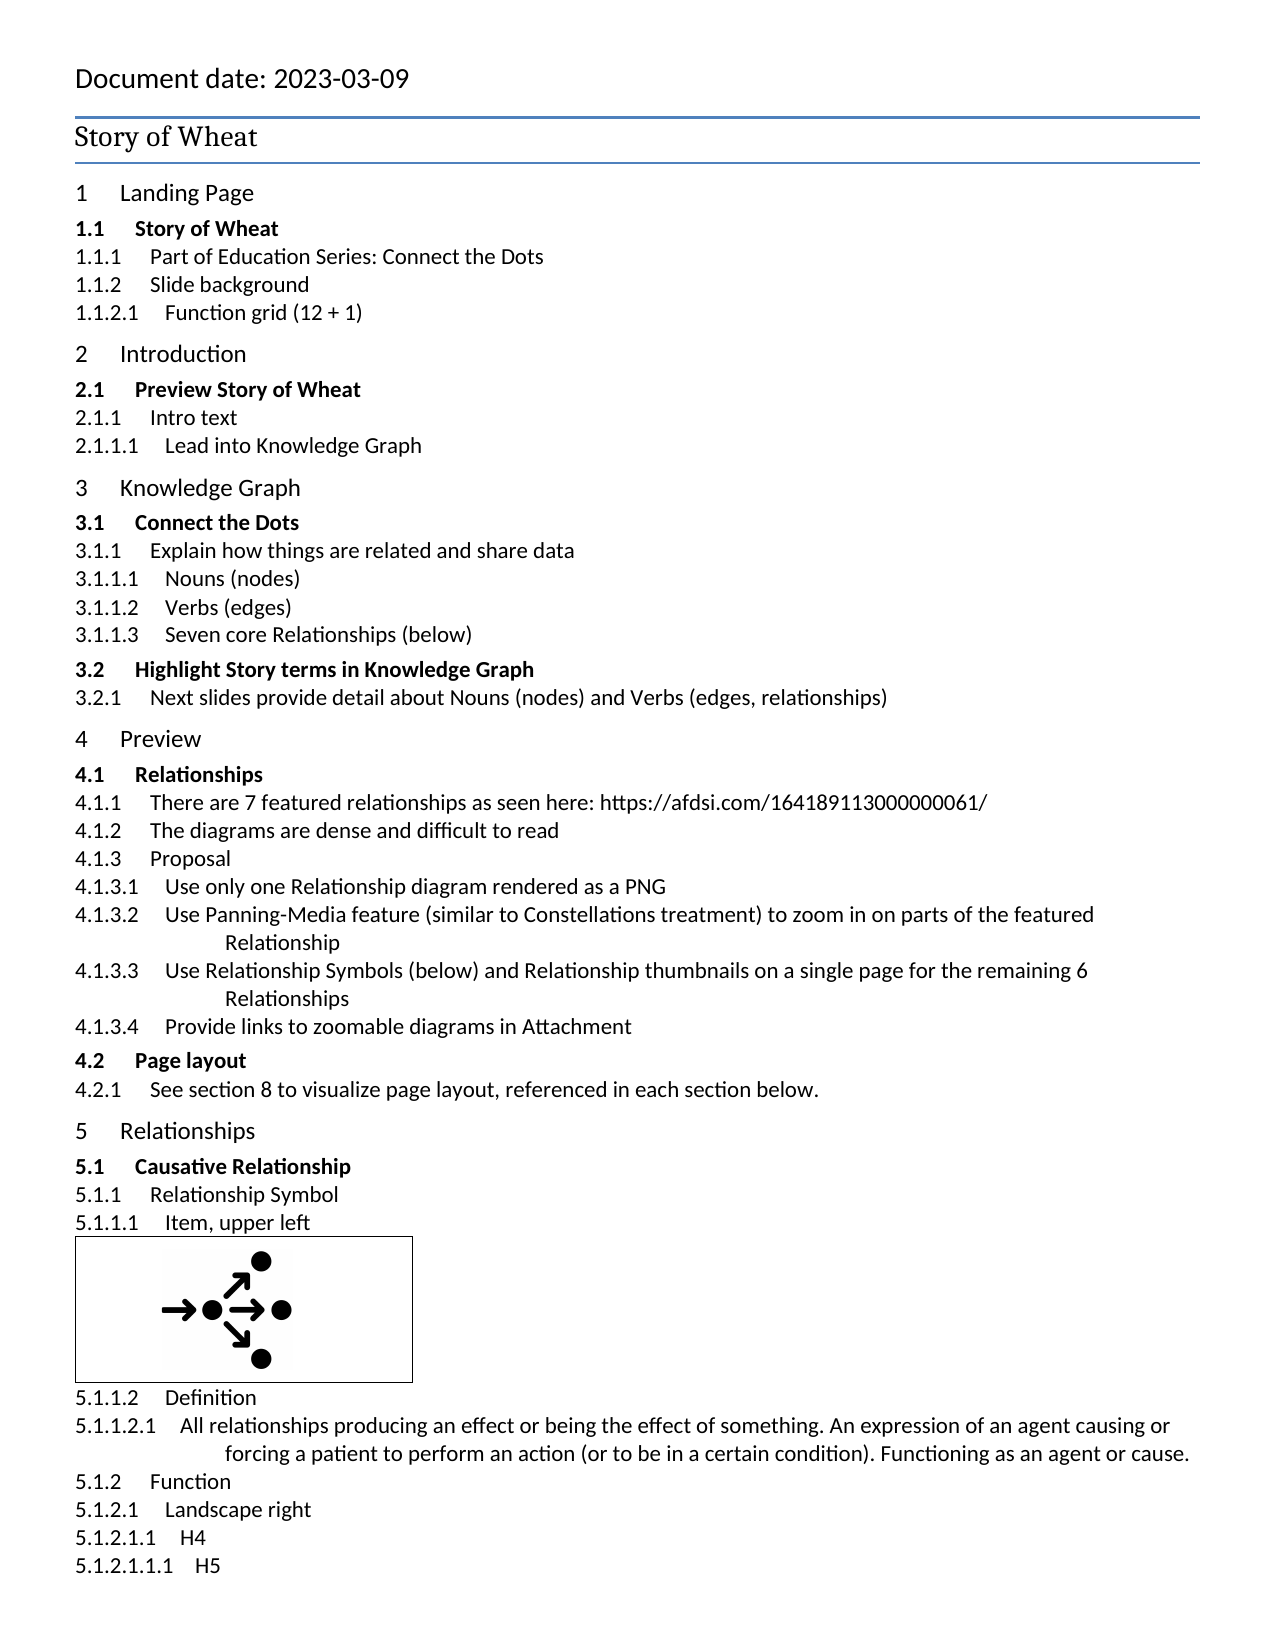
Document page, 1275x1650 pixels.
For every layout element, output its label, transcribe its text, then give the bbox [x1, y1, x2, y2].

subtitle Story of Wheat [75, 214, 1200, 242]
subtitle Connect the Dots [75, 508, 1200, 537]
subtitle Use Panning-Media feature (similar to Constellations treatment) to zoom in on parts of the featured Relationship [75, 900, 1200, 956]
subtitle H4 [75, 1523, 1200, 1551]
subtitle Seven core Relationships (below) [75, 621, 1200, 649]
subtitle Introduction [75, 338, 1200, 369]
subtitle Preview [75, 723, 1200, 754]
subtitle Explain how things are related and share data [75, 537, 1200, 564]
subtitle Landscape right [75, 1495, 1200, 1523]
subtitle Function [75, 1467, 1200, 1495]
subtitle Provide links to zoomable diagrams in Attachment [75, 1012, 1200, 1040]
subtitle Verbs (edges) [75, 593, 1200, 621]
subtitle Function grid (12 + 1) [75, 298, 1200, 326]
subtitle Preview Story of Wheat [75, 375, 1200, 403]
subtitle Lead into Knowledge Graph [75, 431, 1200, 459]
subtitle Relationships [75, 1115, 1200, 1146]
subtitle Slide background [75, 270, 1200, 298]
subtitle Definition [75, 1383, 1200, 1411]
subtitle All relationships producing an effect or being the effect of something. An expression of an agent causing or forcing a patient to perform an action (or to be in a certain condition). Functioning as an agent or cause. [75, 1411, 1200, 1467]
table_header [76, 1237, 412, 1382]
subtitle Use only one Relationship diagram rendered as a PNG [75, 872, 1200, 900]
subtitle Landing Page [75, 177, 1200, 208]
subtitle Next slides provide detail about Nouns (nodes) and Verbs (edges, relationships) [75, 683, 1200, 711]
subtitle Intro text [75, 403, 1200, 431]
text Document date: 2023-03-09 [75, 60, 1200, 96]
picture [161, 1249, 293, 1370]
subtitle There are 7 featured relationships as seen here: https://afdsi.com/164189113000000061/ [75, 788, 1200, 816]
subtitle Page layout [75, 1047, 1200, 1075]
title Story of Wheat [75, 119, 1200, 162]
subtitle Knowledge Graph [75, 472, 1200, 502]
subtitle Part of Education Series: Connect the Dots [75, 242, 1200, 270]
subtitle Causative Relationship [75, 1152, 1200, 1180]
subtitle Item, upper left [75, 1208, 1200, 1236]
subtitle The diagrams are dense and difficult to read [75, 816, 1200, 844]
subtitle Highlight Story terms in Knowledge Graph [75, 655, 1200, 683]
subtitle H5 [75, 1551, 1200, 1579]
subtitle Proposal [75, 844, 1200, 872]
subtitle Relationships [75, 760, 1200, 788]
subtitle Relationship Symbol [75, 1180, 1200, 1208]
subtitle Nouns (nodes) [75, 564, 1200, 593]
subtitle Use Relationship Symbols (below) and Relationship thumbnails on a single page for the remaining 6 Relationships [75, 956, 1200, 1012]
subtitle See section 8 to visualize page layout, referenced in each section below. [75, 1075, 1200, 1103]
